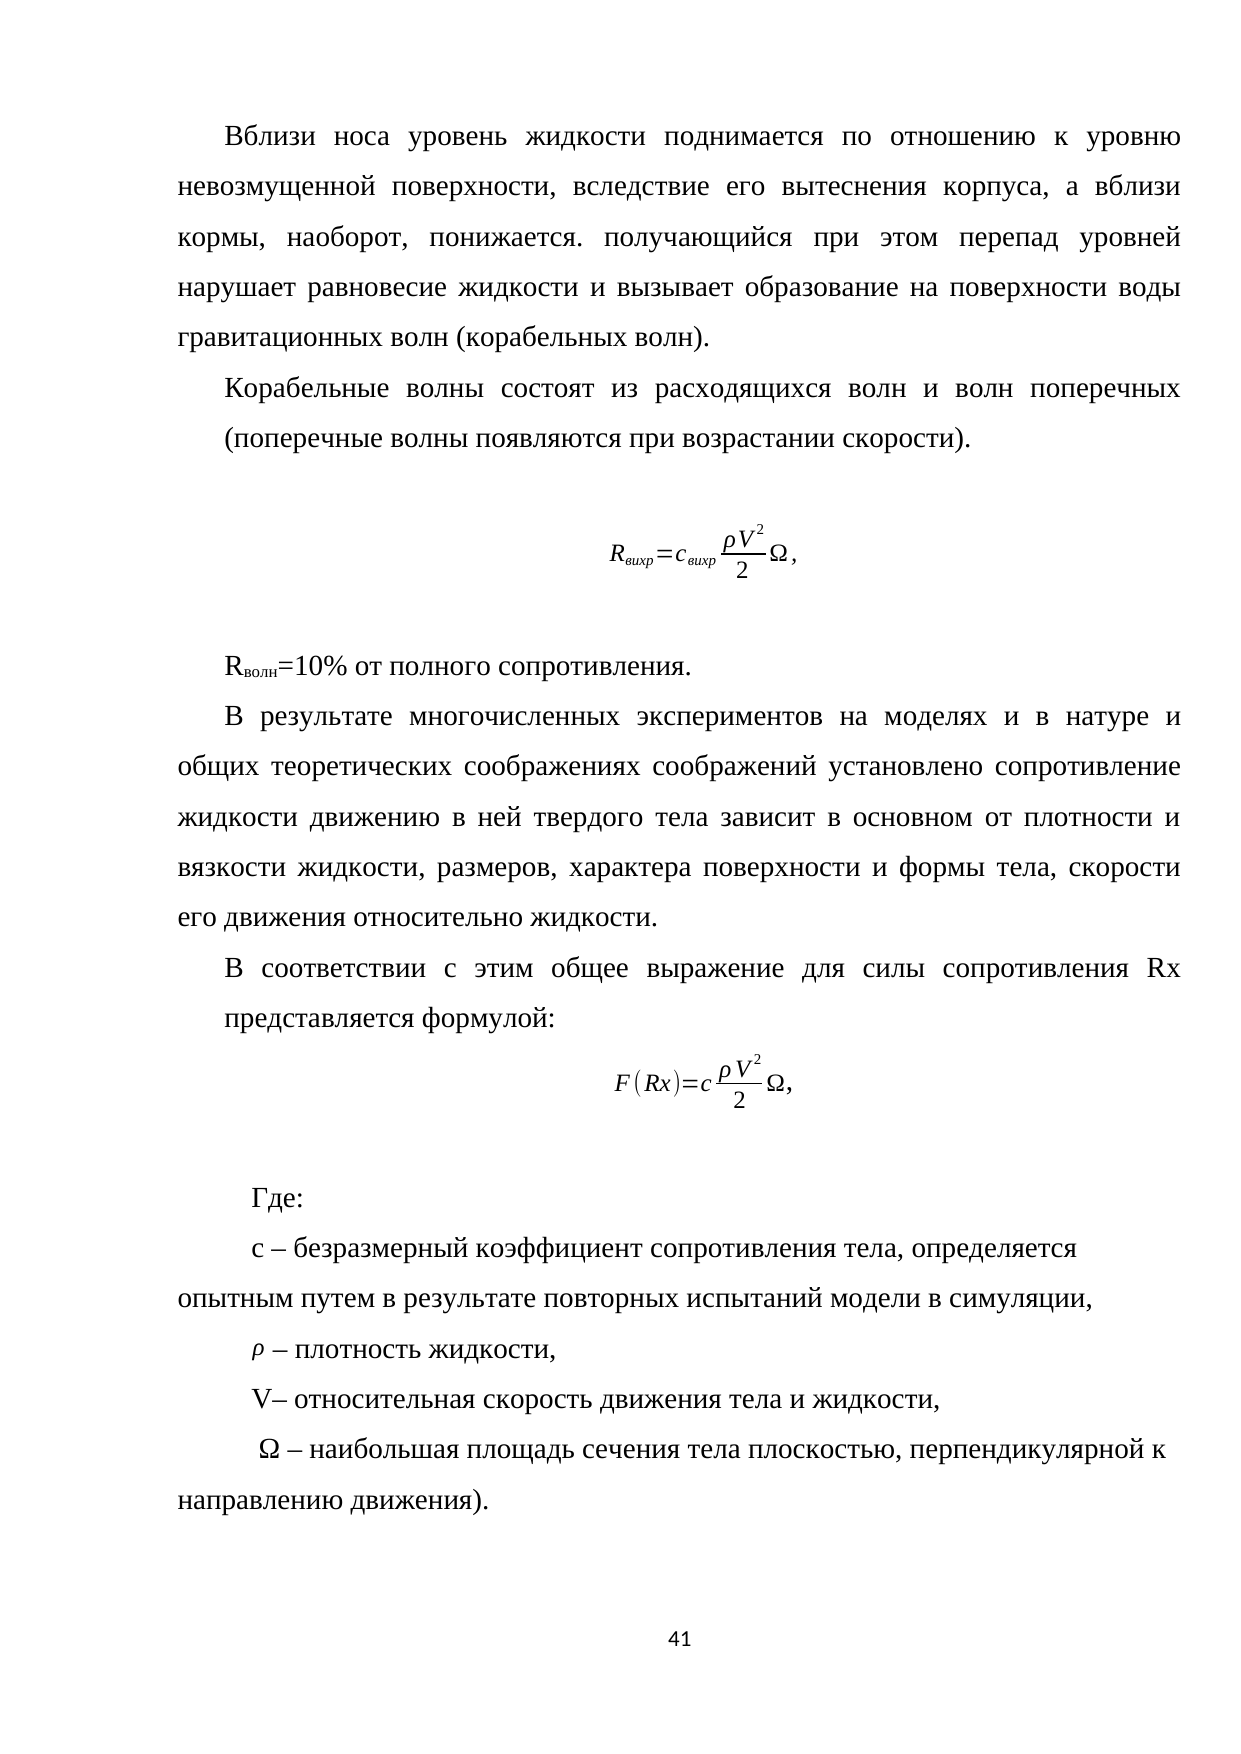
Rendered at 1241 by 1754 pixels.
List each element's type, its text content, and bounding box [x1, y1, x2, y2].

text Rволн=10% от полного сопротивления. [177, 648, 1182, 681]
text В соответствии с этим общее выражение для силы сопротивления Rх представляется формулой: [224, 950, 1182, 1033]
text Где: с – безразмерный коэффициент сопротивления тела, определяется опытным путем в результате повторных испытаний модели в симуляции, – плотность жидкости, V– относительная скорость движения тела и жидкости, Ω – наибольшая площадь сечения тела плоскостью, перпендикулярной к направлению движения). [177, 1129, 1182, 1515]
text В результате многочисленных экспериментов на моделях и в натуре и общих теоретических соображениях соображений установлено сопротивление жидкости движению в ней твердого тела зависит в основном от плотности и вязкости жидкости, размеров, характера поверхности и формы тела, скорости его движения относительно жидкости. [177, 698, 1182, 933]
text Вблизи носа уровень жидкости поднимается по отношению к уровню невозмущенной поверхности, вследствие его вытеснения корпуса, а вблизи кормы, наоборот, понижается. получающийся при этом перепад уровней нарушает равновесие жидкости и вызывает образование на поверхности воды гравитационных волн (корабельных волн). [177, 118, 1182, 353]
text Корабельные волны состоят из расходящихся волн и волн поперечных (поперечные волны появляются при возрастании скорости). [224, 370, 1182, 453]
text , [224, 1050, 1182, 1113]
